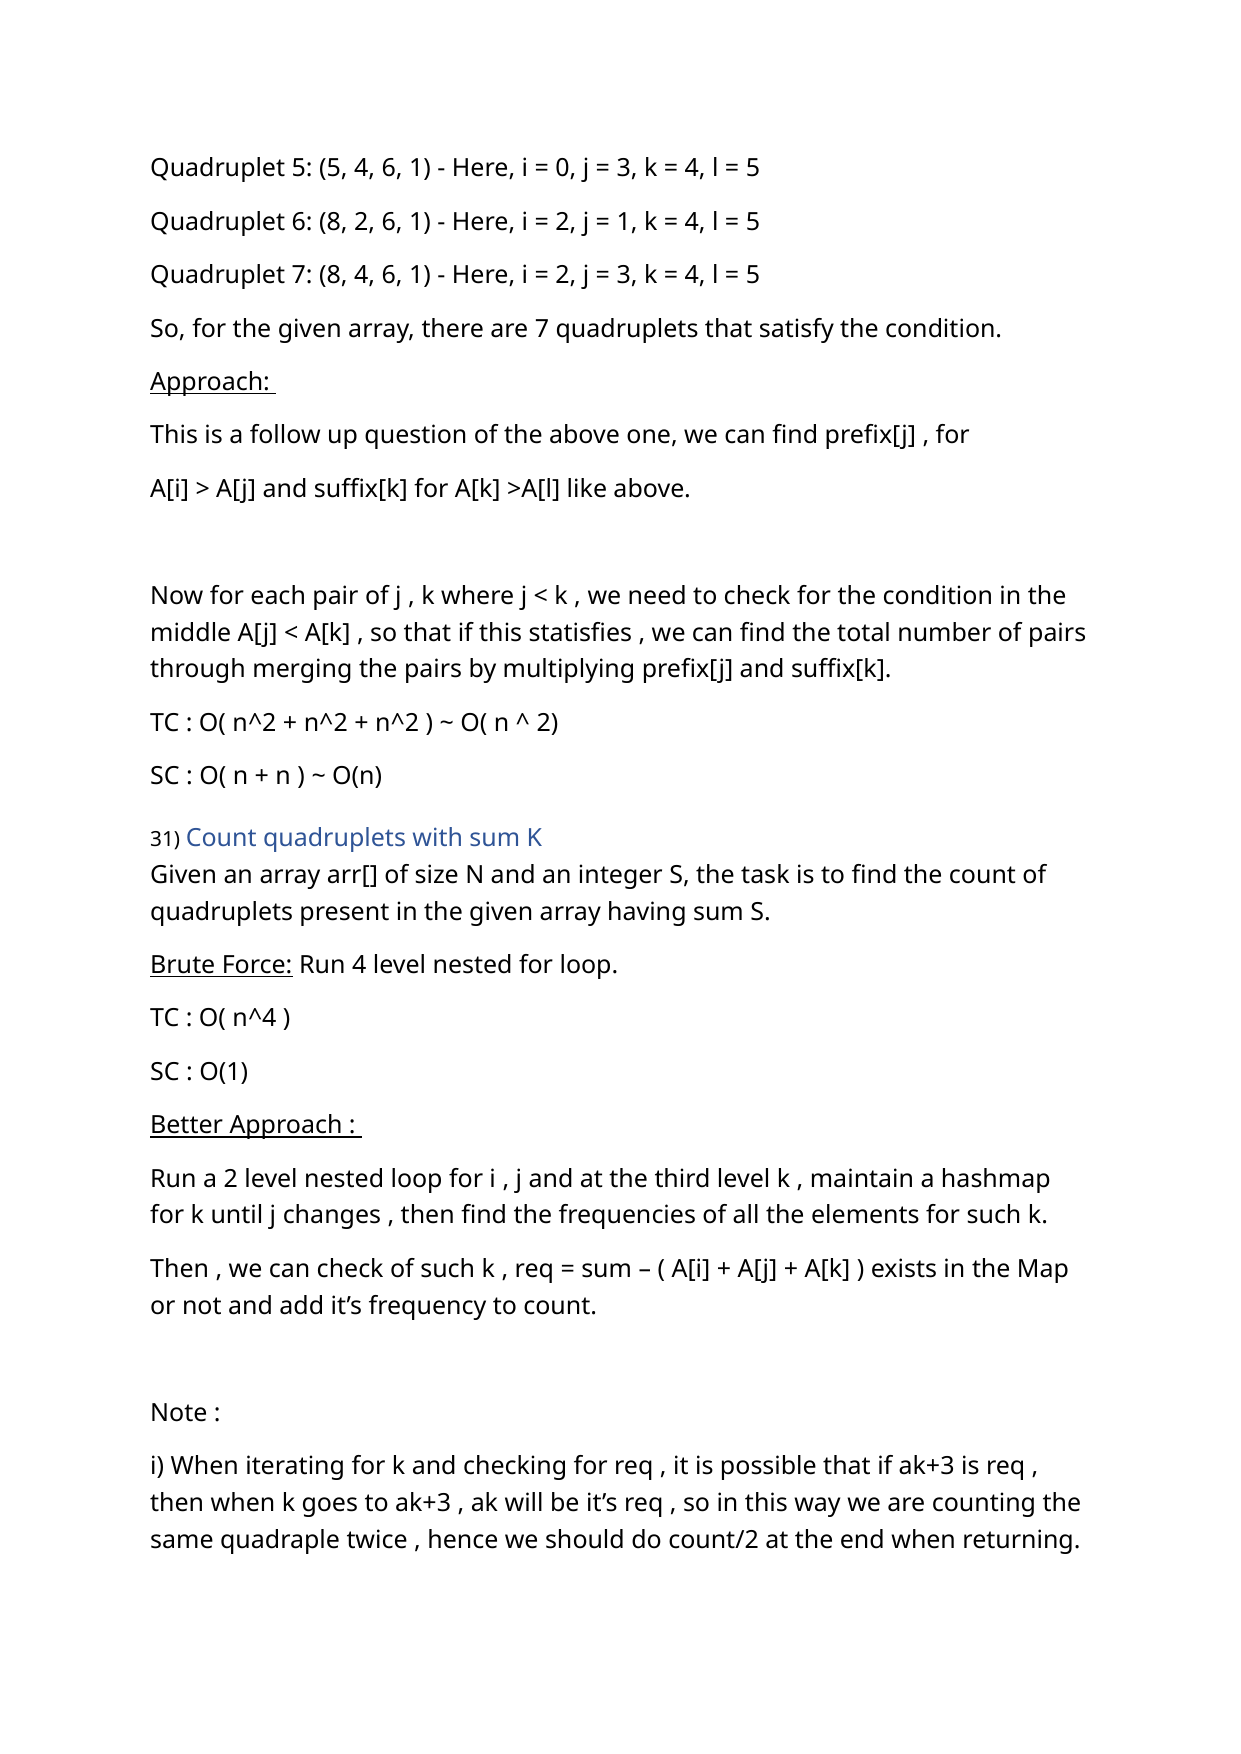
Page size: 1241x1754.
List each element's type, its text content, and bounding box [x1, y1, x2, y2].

text Given an array arr[] of size N and an integer S, the task is to find the count of quadruplets present in the given array having sum S. [150, 856, 1090, 927]
text Quadruplet 7: (8, 4, 6, 1) - Here, i = 2, j = 3, k = 4, l = 5 [150, 257, 1090, 291]
text TC : O( n^4 ) [150, 1000, 1090, 1034]
text SC : O(1) [150, 1053, 1090, 1088]
subtitle Count quadruplets with sum K [150, 820, 1090, 854]
text Then , we can check of such k , req = sum – ( A[i] + A[j] + A[k] ) exists in the Map or not and add it’s frequency to count. [150, 1251, 1090, 1321]
text i) When iterating for k and checking for req , it is possible that if ak+3 is req , then when k goes to ak+3 , ak will be it’s req , so in this way we are counting the same quadraple twice , hence we should do count/2 at the end when returning. [150, 1448, 1090, 1555]
text Note : [150, 1394, 1090, 1428]
text TC : O( n^2 + n^2 + n^2 ) ~ O( n ^ 2) [150, 704, 1090, 738]
text Quadruplet 6: (8, 2, 6, 1) - Here, i = 2, j = 1, k = 4, l = 5 [150, 203, 1090, 237]
text A[i] > A[j] and suffix[k] for A[k] >A[l] like above. [150, 471, 1090, 505]
text Brute Force: Run 4 level nested for loop. [150, 947, 1090, 981]
text So, for the given array, there are 7 quadruplets that satisfy the condition. [150, 310, 1090, 344]
text This is a follow up question of the above one, we can find prefix[j] , for [150, 417, 1090, 451]
text Approach: [150, 364, 1090, 398]
text Now for each pair of j , k where j < k , we need to check for the condition in the middle A[j] < A[k] , so that if this statisfies , we can find the total number of pairs through merging the pairs by multiplying prefix[j] and suffix[k]. [150, 577, 1090, 685]
text Run a 2 level nested loop for i , j and at the third level k , maintain a hashmap for k until j changes , then find the frequencies of all the elements for such k. [150, 1160, 1090, 1231]
text SC : O( n + n ) ~ O(n) [150, 758, 1090, 792]
text Quadruplet 5: (5, 4, 6, 1) - Here, i = 0, j = 3, k = 4, l = 5 [150, 150, 1090, 184]
text Better Approach : [150, 1107, 1090, 1141]
